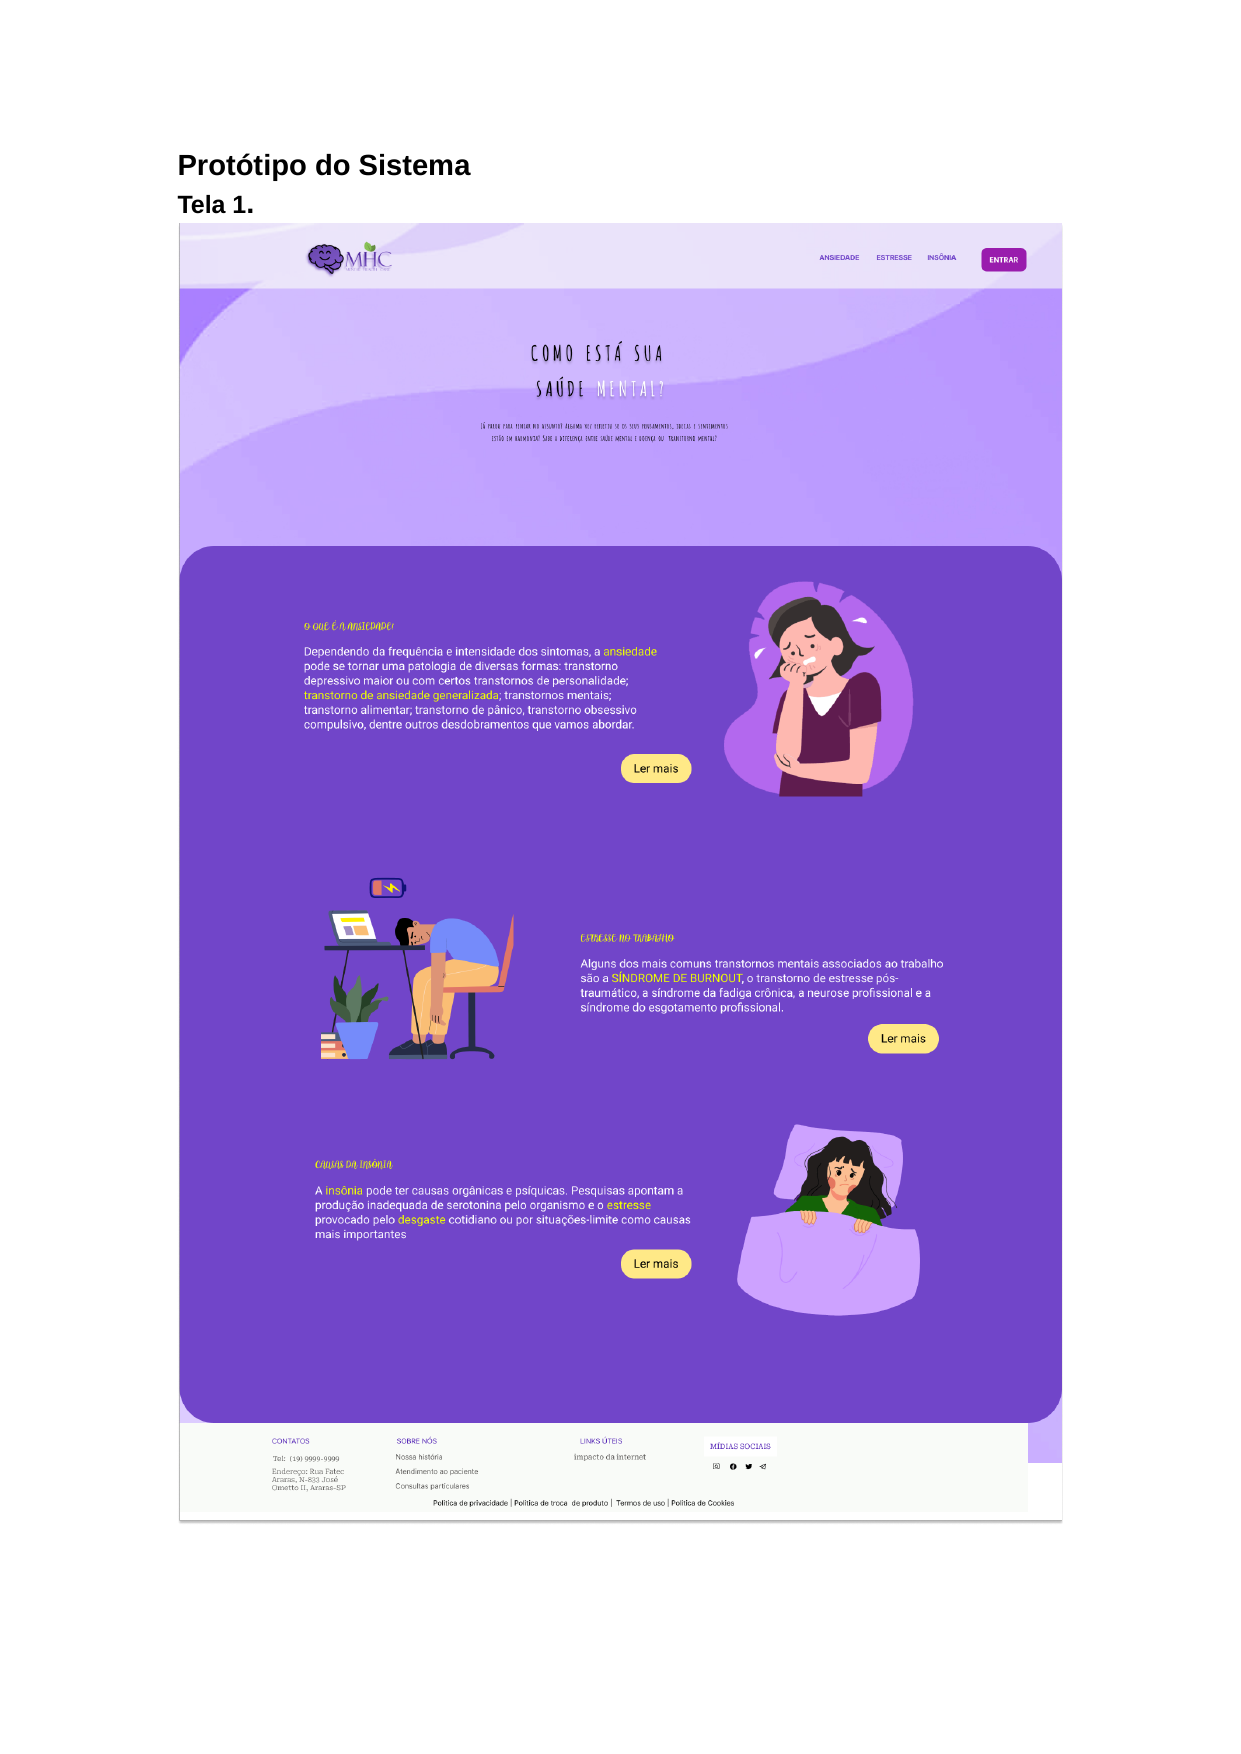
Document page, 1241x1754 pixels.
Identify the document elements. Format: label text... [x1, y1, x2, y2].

text Protótipo do Sistema [177, 148, 1063, 181]
picture [177, 223, 1063, 1525]
text Tela 1. [177, 186, 1063, 223]
